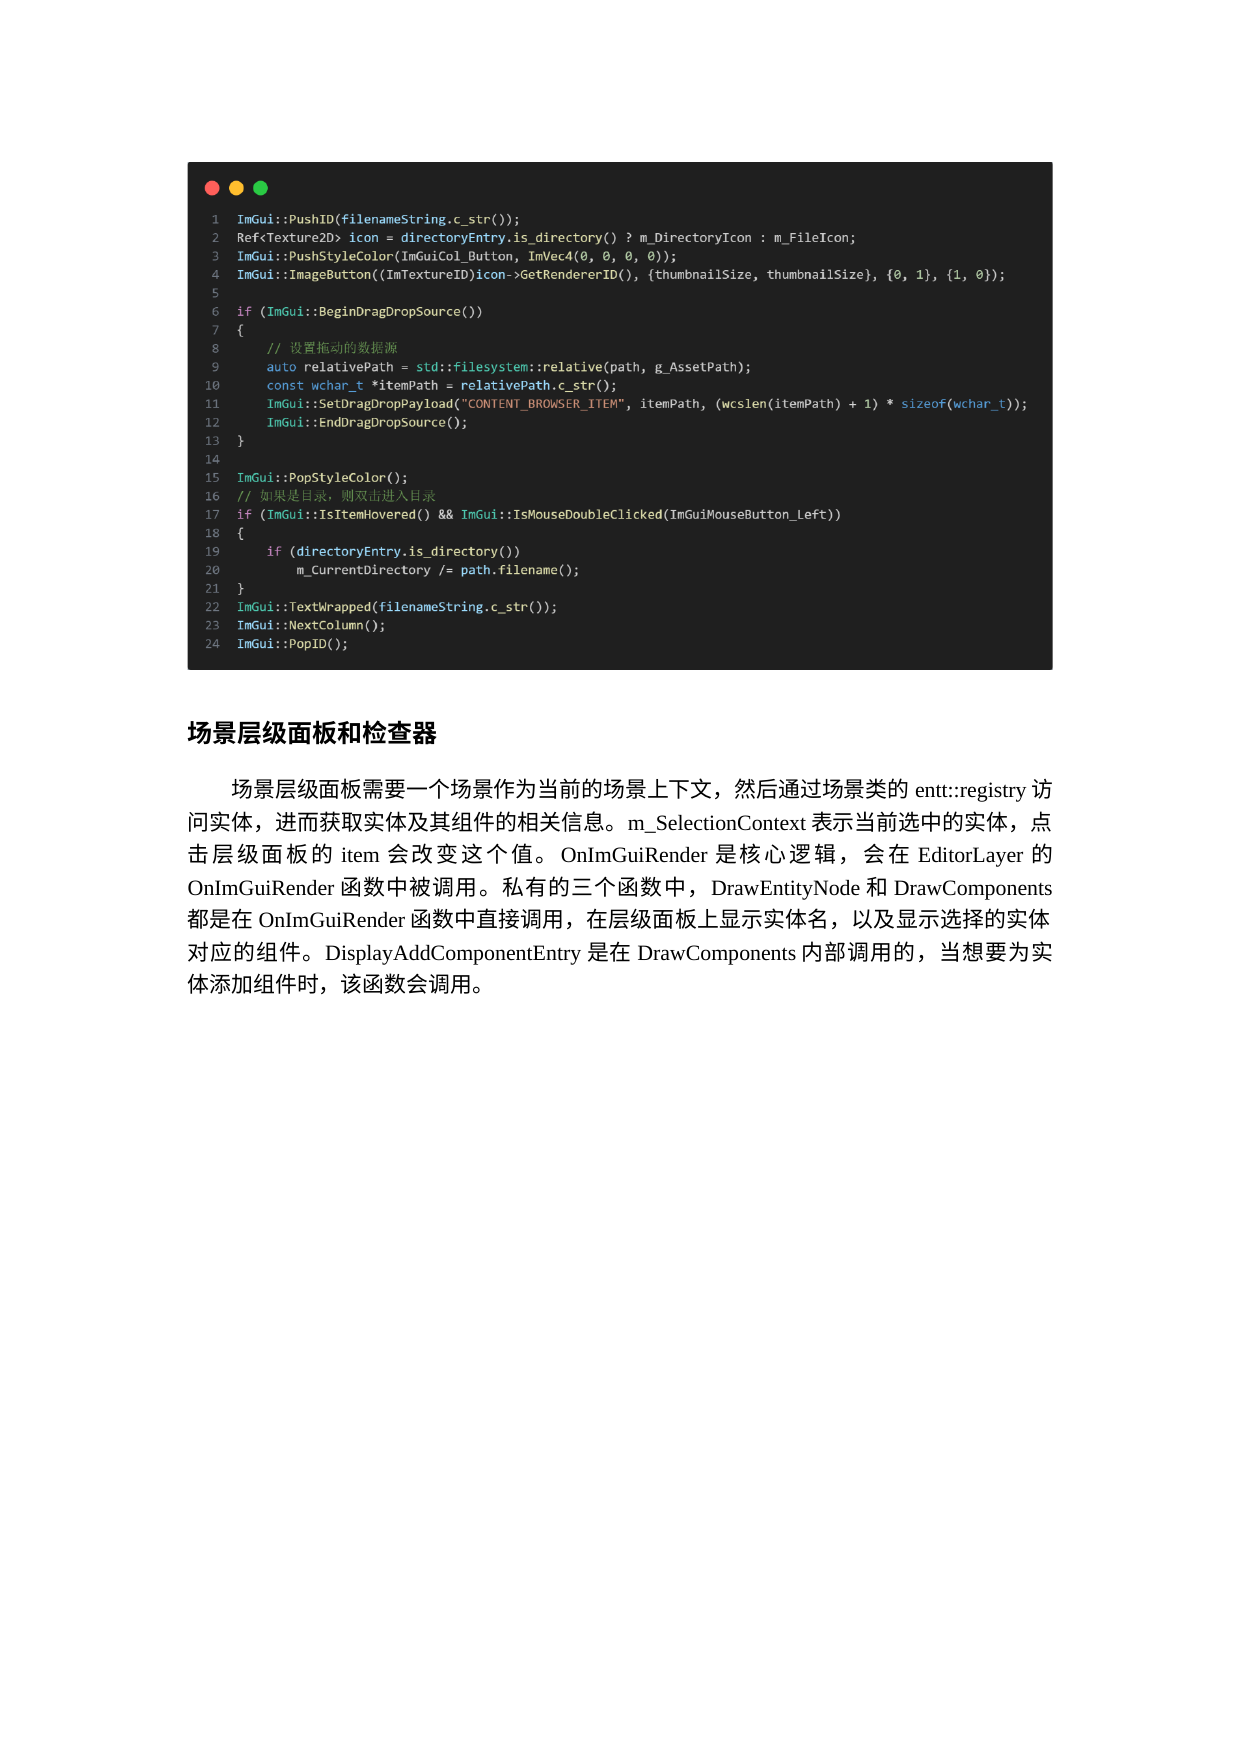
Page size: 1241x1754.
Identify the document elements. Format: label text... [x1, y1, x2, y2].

picture [187, 162, 1053, 670]
subtitle 场景层级面板和检查器 [187, 699, 1053, 764]
text 场景层级面板需要一个场景作为当前的场景上下文，然后通过场景类的entt::registry访问实体，进而获取实体及其组件的相关信息。m_SelectionContext表示当前选中的实体，点击层级面板的item会改变这个值。OnImGuiRender是核心逻辑，会在EditorLayer的OnImGuiRender函数中被调用。私有的三个函数中，DrawEntityNode和DrawComponents都是在OnImGuiRender函数中直接调用，在层级面板上显示实体名，以及显示选择的实体对应的组件。DisplayAddComponentEntry是在DrawComponents内部调用的，当想要为实体添加组件时，该函数会调用。 [187, 772, 1053, 999]
